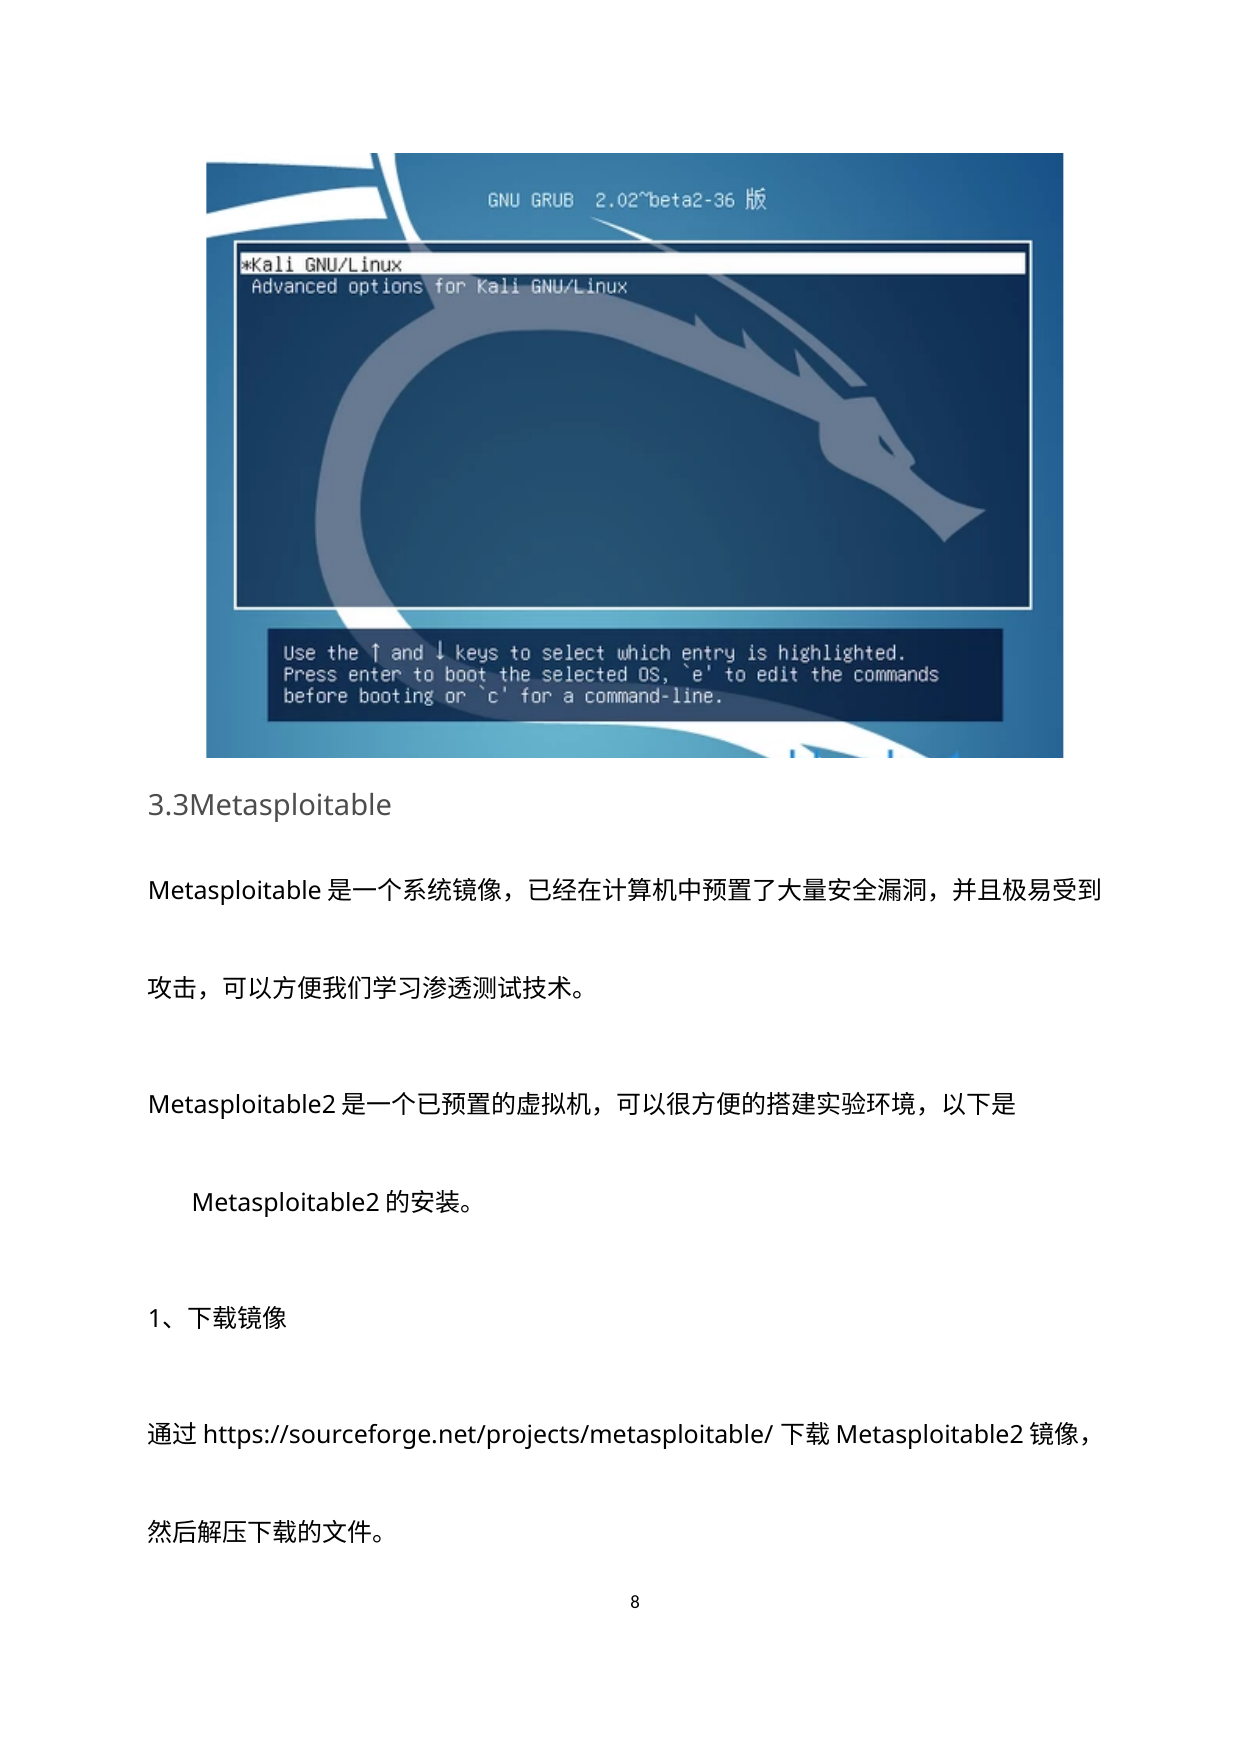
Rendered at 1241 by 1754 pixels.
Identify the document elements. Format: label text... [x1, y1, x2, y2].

text 3.3Metasploitable [148, 771, 1122, 836]
text 通过https://sourceforge.net/projects/metasploitable/ 下载Metasploitable2镜像，然后解压下载的文件。 [148, 1401, 1122, 1563]
text 1、下载镜像 [148, 1284, 1122, 1349]
text Metasploitable是一个系统镜像，已经在计算机中预置了大量安全漏洞，并且极易受到攻击，可以方便我们学习渗透测试技术。 [148, 856, 1122, 1019]
text Metasploitable2是一个已预置的虚拟机，可以很方便的搭建实验环境，以下是 Metasploitable2的安装。 [148, 1070, 1122, 1233]
picture [206, 153, 1064, 758]
